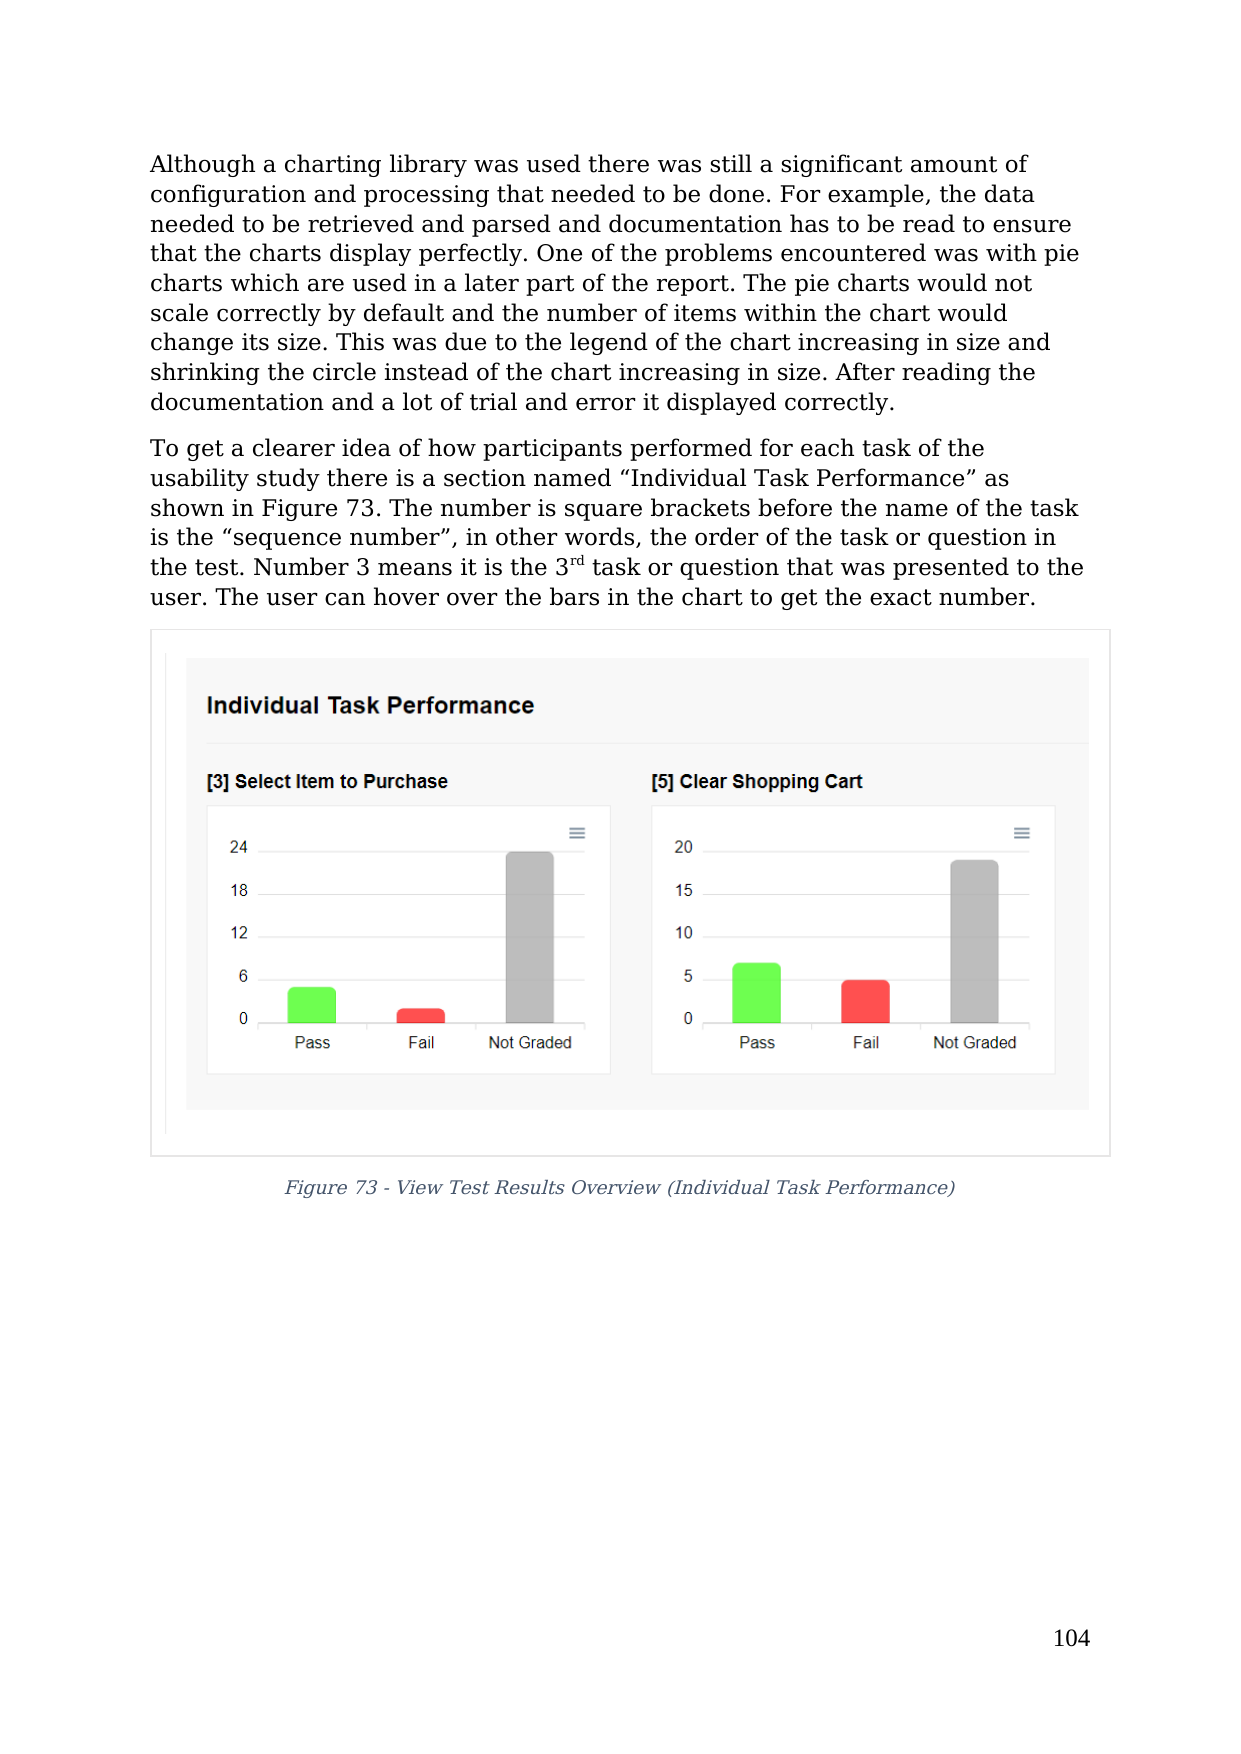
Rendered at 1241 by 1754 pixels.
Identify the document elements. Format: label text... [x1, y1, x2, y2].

text Figure 73 - View Test Results Overview (Individual Task Performance) [150, 1176, 1090, 1198]
picture [152, 653, 1089, 1134]
text Although a charting library was used there was still a significant amount of configuration and processing that needed to be done. For example, the data needed to be retrieved and parsed and documentation has to be read to ensure that the charts display perfectly. One of the problems encountered was with pie charts which are used in a later part of the report. The pie charts would not scale correctly by default and the number of items within the chart would change its size. This was due to the legend of the chart increasing in size and shrinking the circle instead of the chart increasing in size. After reading the documentation and a lot of trial and error it displayed correctly. [150, 150, 1090, 415]
text To get a clearer idea of how participants performed for each task of the usability study there is a section named “Individual Task Performance” as shown in Figure 73. The number is square brackets before the name of the task is the “sequence number”, in other words, the order of the task or question in the test. Number 3 means it is the 3rd task or question that was presented to the user. The user can hover over the bars in the chart to get the exact number. [150, 434, 1090, 610]
